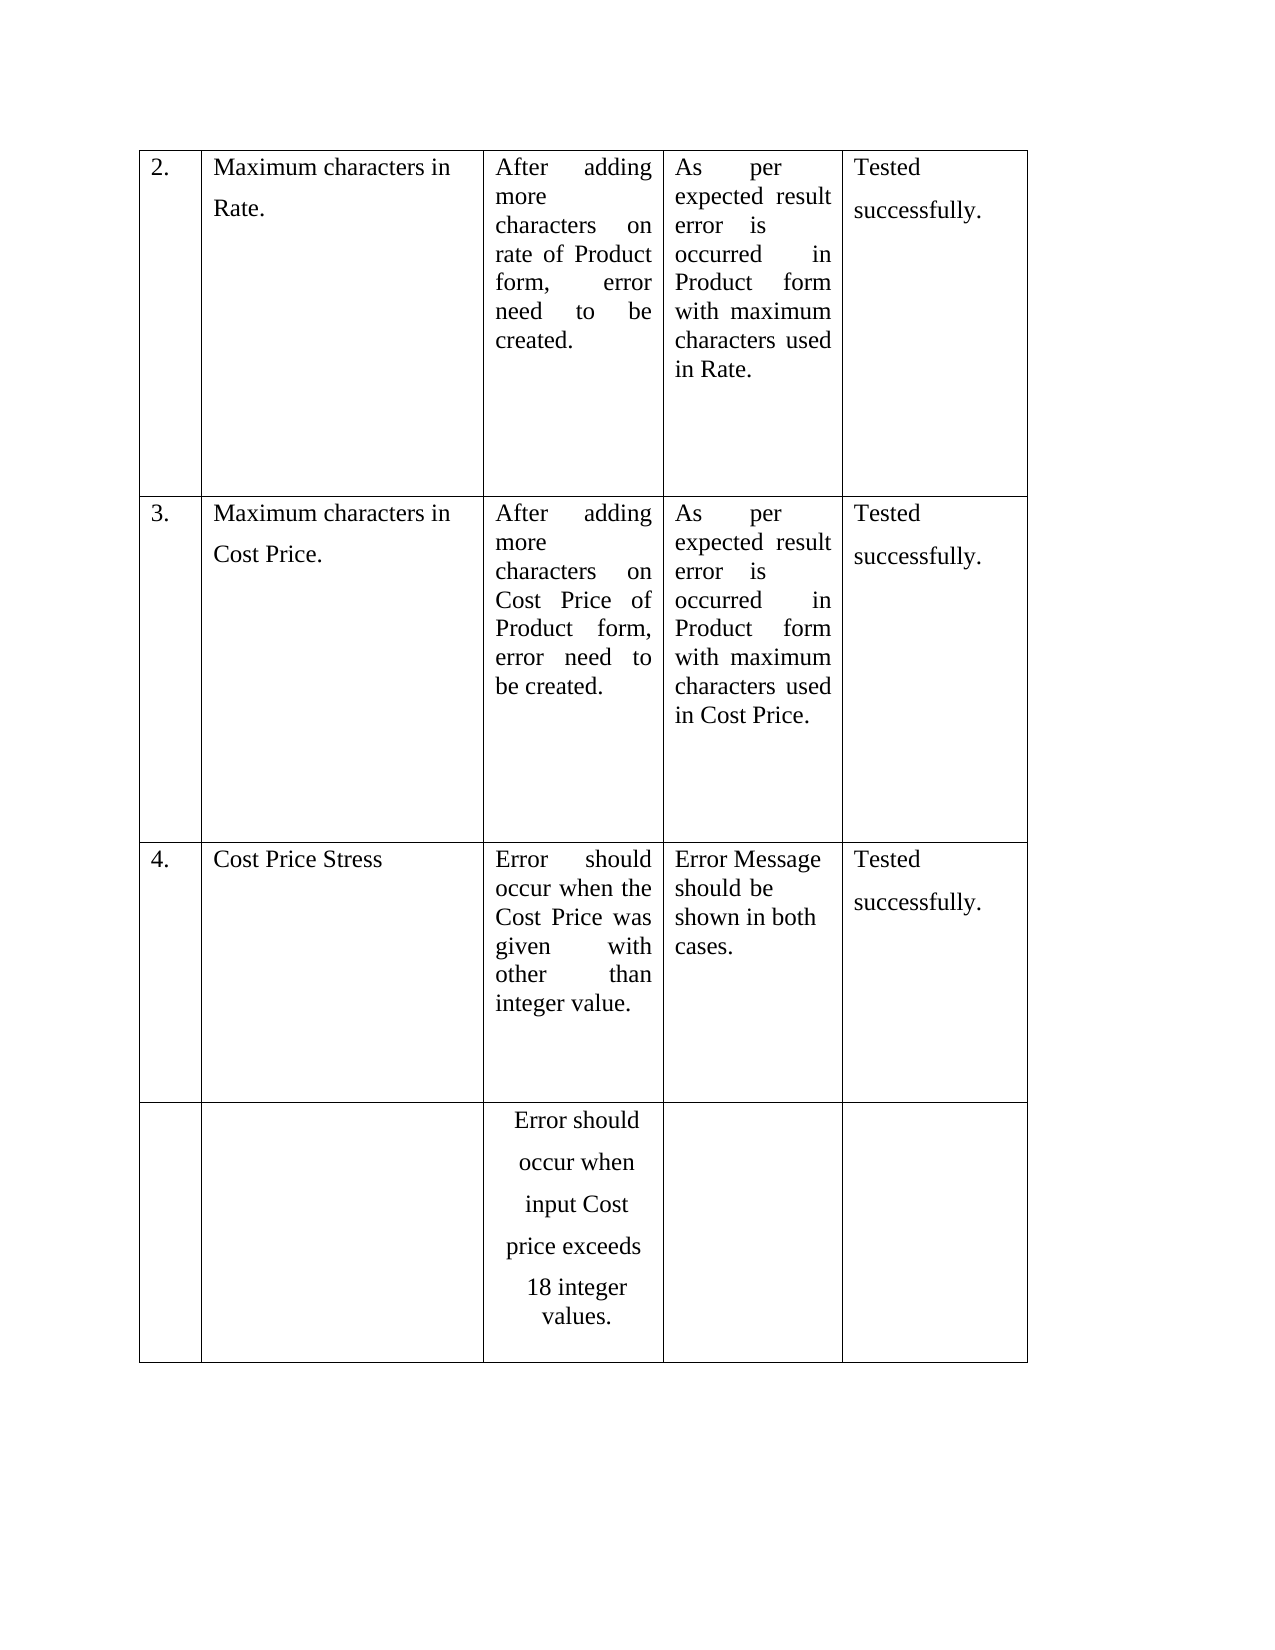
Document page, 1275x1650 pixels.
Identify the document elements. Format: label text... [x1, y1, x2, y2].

table_cell Cost Price Stress [202, 843, 483, 1102]
table_cell [664, 1103, 842, 1362]
table_cell Maximum characters in Cost Price. [202, 497, 483, 842]
table_cell After adding more characters on rate of Product form, error need to be created. [484, 151, 663, 496]
table_cell [202, 1103, 483, 1362]
table_cell Error Message should be shown in both cases. [664, 843, 842, 1102]
table_cell 4. [140, 843, 201, 1102]
table_cell As per expected result error is occurred in Product form with maximum characters used in Cost Price. [664, 497, 842, 842]
table_cell 2. [140, 151, 201, 496]
table_cell [843, 1103, 1027, 1362]
table_cell Maximum characters in Rate. [202, 151, 483, 496]
table_cell [140, 1103, 201, 1362]
table_cell Error should occur when the Cost Price was given with other than integer value. [484, 843, 663, 1102]
table_cell After adding more characters on Cost Price of Product form, error need to be created. [484, 497, 663, 842]
table_cell Tested successfully. [843, 497, 1027, 842]
table_cell Tested successfully. [843, 843, 1027, 1102]
table_cell Tested successfully. [843, 151, 1027, 496]
table_cell As per expected result error is occurred in Product form with maximum characters used in Rate. [664, 151, 842, 496]
table_cell Error should occur when input Cost price exceeds 18 integer values. [484, 1103, 663, 1362]
table_cell 3. [140, 497, 201, 842]
